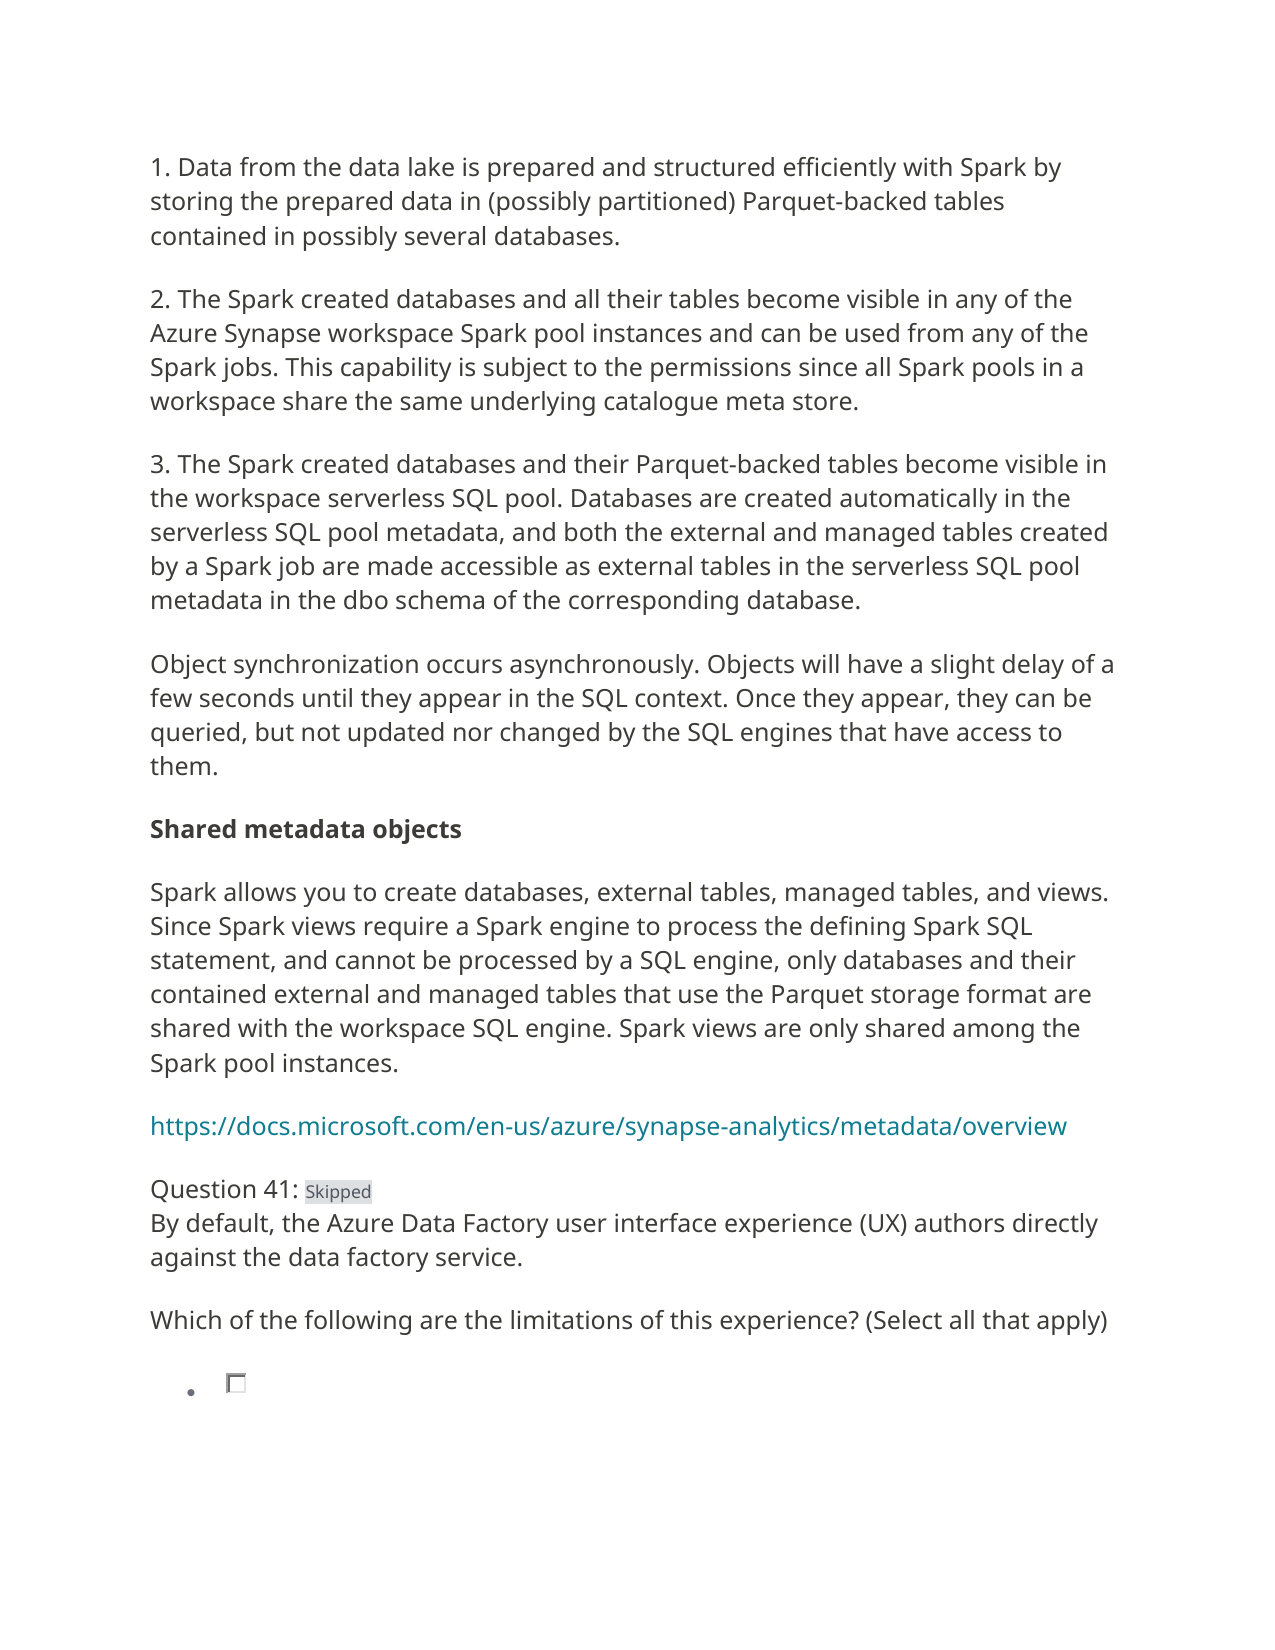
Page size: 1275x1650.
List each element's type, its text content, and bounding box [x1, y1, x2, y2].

text Shared metadata objects [150, 812, 1125, 846]
text https://docs.microsoft.com/en-us/azure/synapse-analytics/metadata/overview [150, 1108, 1125, 1142]
text Question 41: Skipped [150, 1172, 1125, 1206]
text 1. Data from the data lake is prepared and structured efficiently with Spark by storing the prepared data in (possibly partitioned) Parquet-backed tables contained in possibly several databases. [150, 150, 1125, 252]
text 2. The Spark created databases and all their tables become visible in any of the Azure Synapse workspace Spark pool instances and can be used from any of the Spark jobs. This capability is subject to the permissions since all Spark pools in a workspace share the same underlying catalogue meta store. [150, 281, 1125, 418]
text Object synchronization occurs asynchronously. Objects will have a slight delay of a few seconds until they appear in the SQL context. Once they appear, they can be queried, but not updated nor changed by the SQL engines that have access to them. [150, 646, 1125, 782]
text 3. The Spark created databases and their Parquet-backed tables become visible in the workspace serverless SQL pool. Databases are created automatically in the serverless SQL pool metadata, and both the external and managed tables created by a Spark job are made accessible as external tables in the serverless SQL pool metadata in the dbo schema of the corresponding database. [150, 447, 1125, 617]
text Which of the following are the limitations of this experience? (Select all that apply) [150, 1303, 1125, 1337]
text By default, the Azure Data Factory user interface experience (UX) authors directly against the data factory service. [150, 1206, 1125, 1274]
text Spark allows you to create databases, external tables, managed tables, and views. Since Spark views require a Spark engine to process the defining Spark SQL statement, and cannot be processed by a SQL engine, only databases and their contained external and managed tables that use the Parquet storage format are shared with the workspace SQL engine. Spark views are only shared among the Spark pool instances. [150, 875, 1125, 1079]
list ​ [187, 1366, 1125, 1408]
